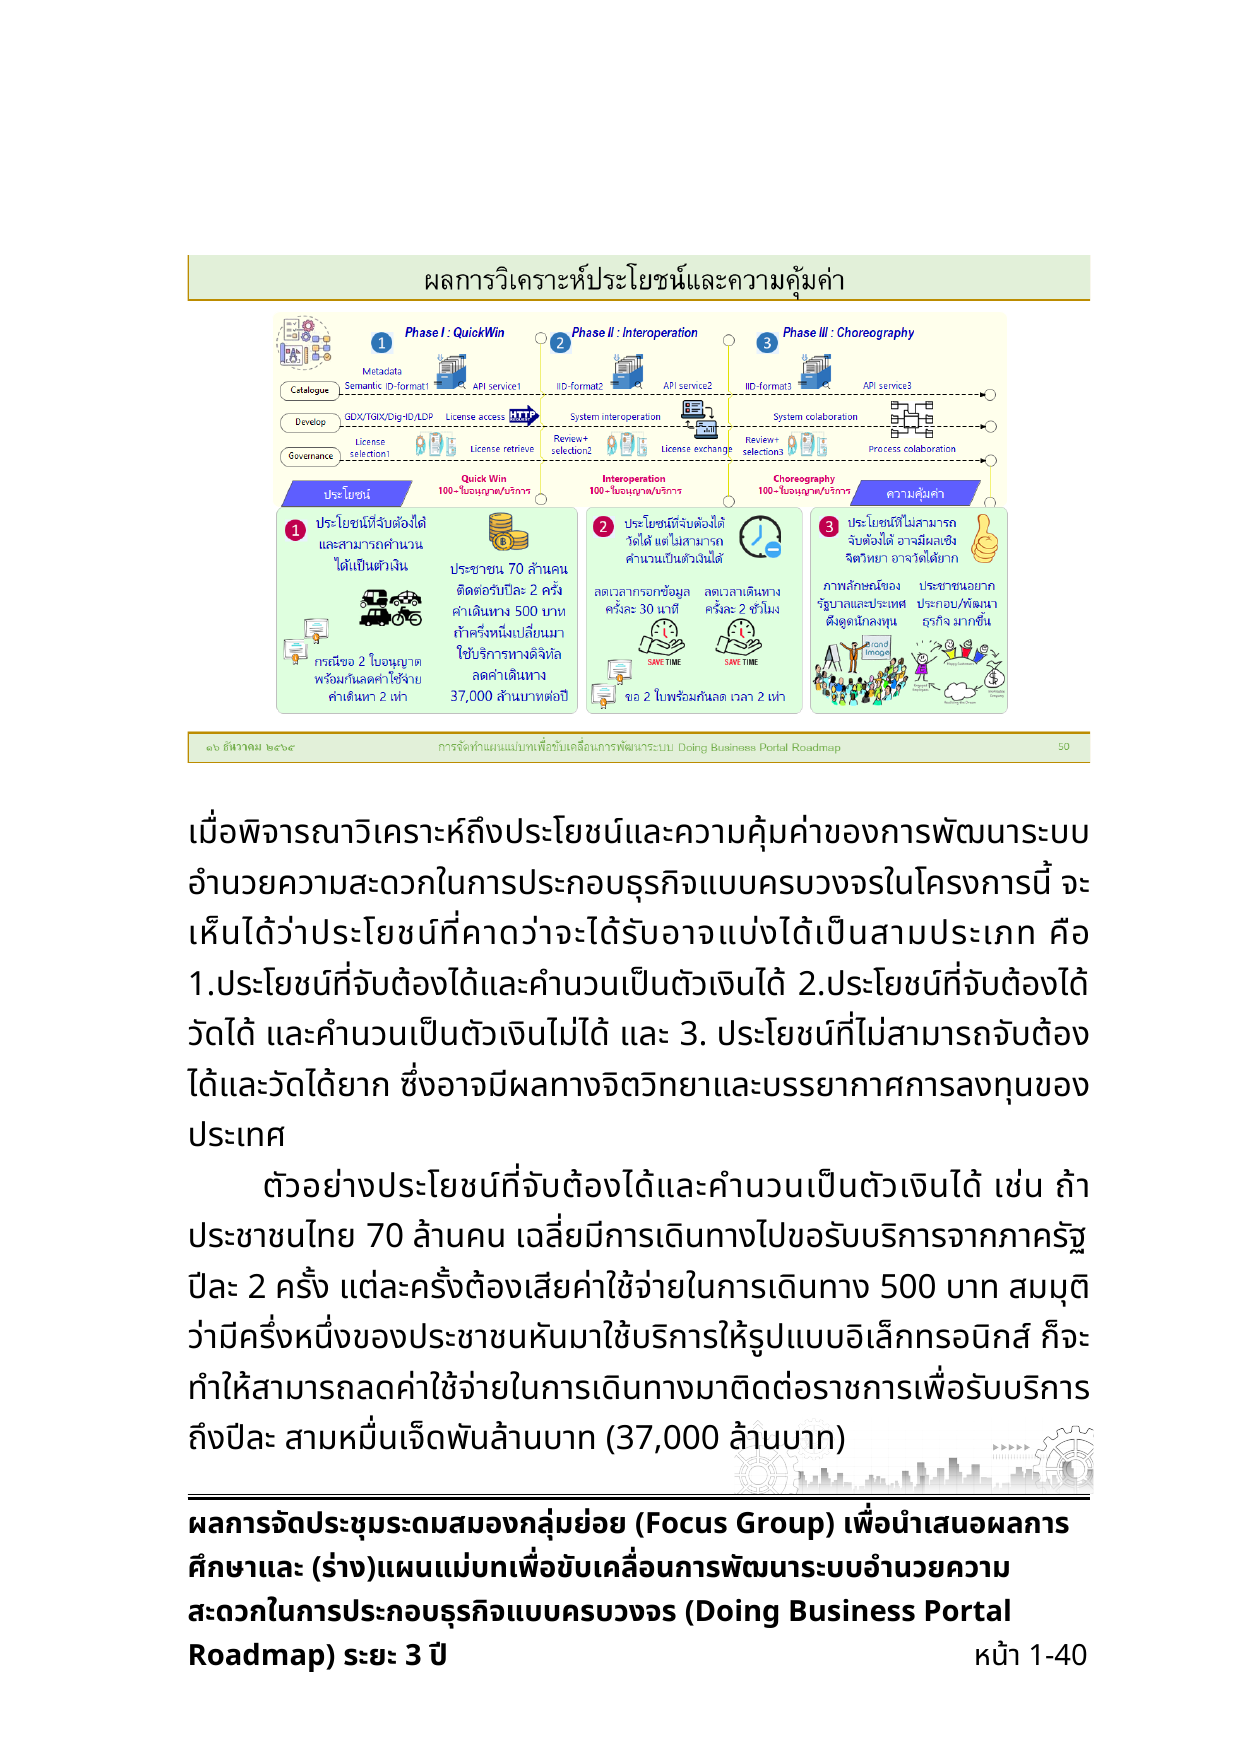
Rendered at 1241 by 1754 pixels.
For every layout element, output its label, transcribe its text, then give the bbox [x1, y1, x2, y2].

picture [734, 1416, 1094, 1494]
text ตัวอย่างประโยชน์ที่จับต้องได้และคำนวนเป็นตัวเงินได้ เช่น ถ้าประชาชนไทย 70 ล้านคน เฉลี่ยมีการเดินทางไปขอรับบริการจากภาครัฐปีละ 2 ครั้ง แต่ละครั้งต้องเสียค่าใช้จ่ายในการเดินทาง 500 บาท สมมุติว่ามีครึ่งหนึ่งของประชาชนหันมาใช้บริการให้รูปแบบอิเล็กทรอนิกส์ ก็จะทำให้สามารถลดค่าใช้จ่ายในการเดินทางมาติดต่อราชการเพื่อรับบริการถึงปีละ สามหมื่นเจ็ดพันล้านบาท (37,000 ล้านบาท) [187, 1162, 1090, 1465]
picture [187, 255, 1091, 763]
text เมื่อพิจารณาวิเคราะห์ถึงประโยชน์และความคุ้มค่าของการพัฒนาระบบอำนวยความสะดวกในการประกอบธุรกิจแบบครบวงจรในโครงการนี้ จะเห็นได้ว่าประโยชน์ที่คาดว่าจะได้รับอาจแบ่งได้เป็นสามประเภท คือ 1.ประโยชน์ที่จับต้องได้และคำนวนเป็นตัวเงินได้ 2.ประโยชน์ที่จับต้องได้วัดได้ และคำนวนเป็นตัวเงินไม่ได้ และ 3. ประโยชน์ที่ไม่สามารถจับต้องได้และวัดได้ยาก ซึ่งอาจมีผลทางจิตวิทยาและบรรยากาศการลงทุนของประเทศ [187, 808, 1090, 1162]
